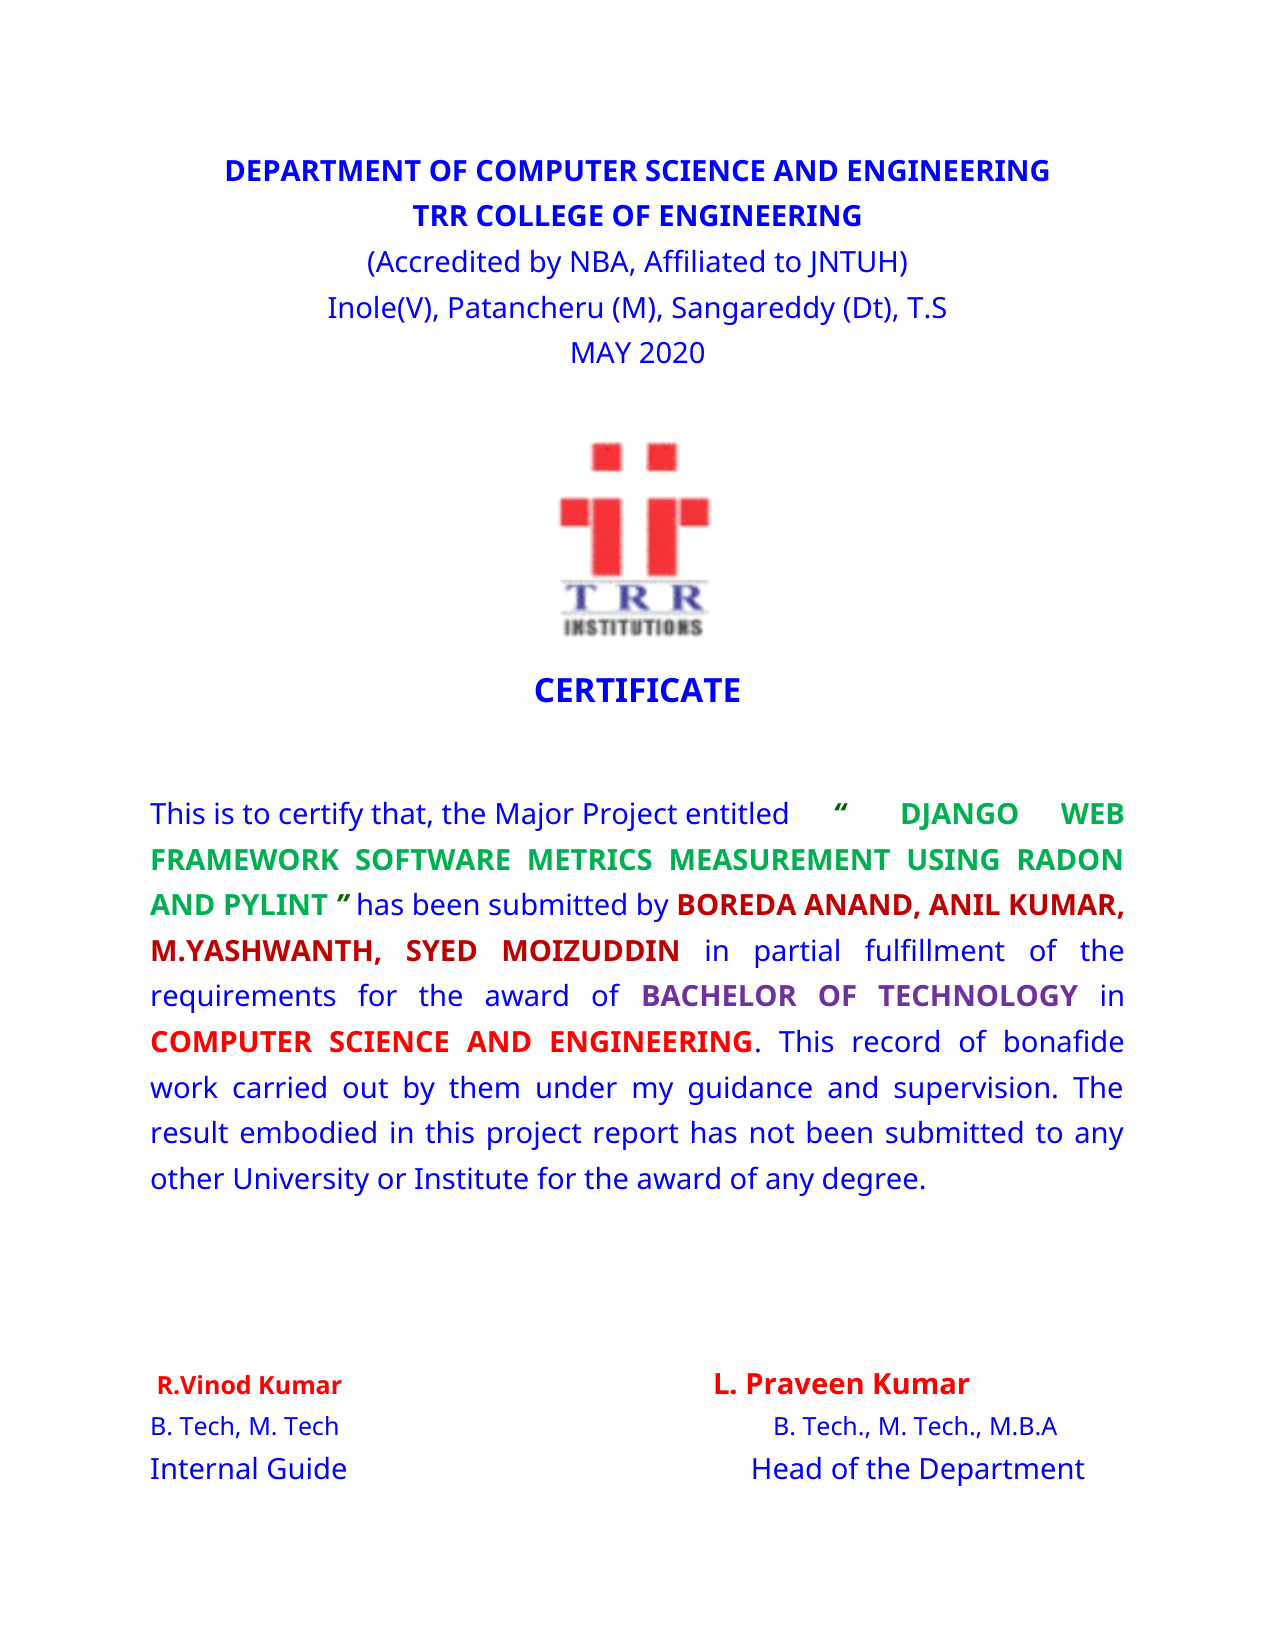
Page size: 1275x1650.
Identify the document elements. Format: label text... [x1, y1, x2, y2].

text TRR COLLEGE OF ENGINEERING [150, 196, 1125, 235]
text B. Tech, M. Tech B. Tech., M. Tech., M.B.A [150, 1408, 1125, 1443]
text CERTIFICATE [150, 667, 1125, 712]
text MAY 2020 [150, 332, 1125, 372]
text Internal Guide Head of the Department [150, 1448, 1125, 1488]
text MAY 2020DEPARTMENT OF COMPUTER SCIENCE AND ENGINEERING [150, 150, 1125, 190]
text Inole(V), Patancheru (M), Sangareddy (Dt), T.S [150, 287, 1125, 327]
text (Accredited by NBA, Affiliated to JNTUH) [150, 241, 1125, 281]
picture [556, 431, 719, 642]
text R.Vinod Kumar L. Praveen Kumar [150, 1363, 1125, 1403]
text This is to certify that, the Major Project entitled “ DJANGO WEB FRAMEWORK SOFTWARE METRICS MEASUREMENT USING RADON AND PYLINT ” has been submitted by BOREDA ANAND, Anil Kumar, M.Yashwanth, Syed Moizuddin in partial fulfillment of the requirements for the award of BACHELOR OF TECHNOLOGY in COMPUTER SCIENCE AND ENGINEERING. This record of bonafide work carried out by them under my guidance and supervision. The result embodied in this project report has not been submitted to any other University or Institute for the award of any degree. [150, 793, 1125, 1198]
